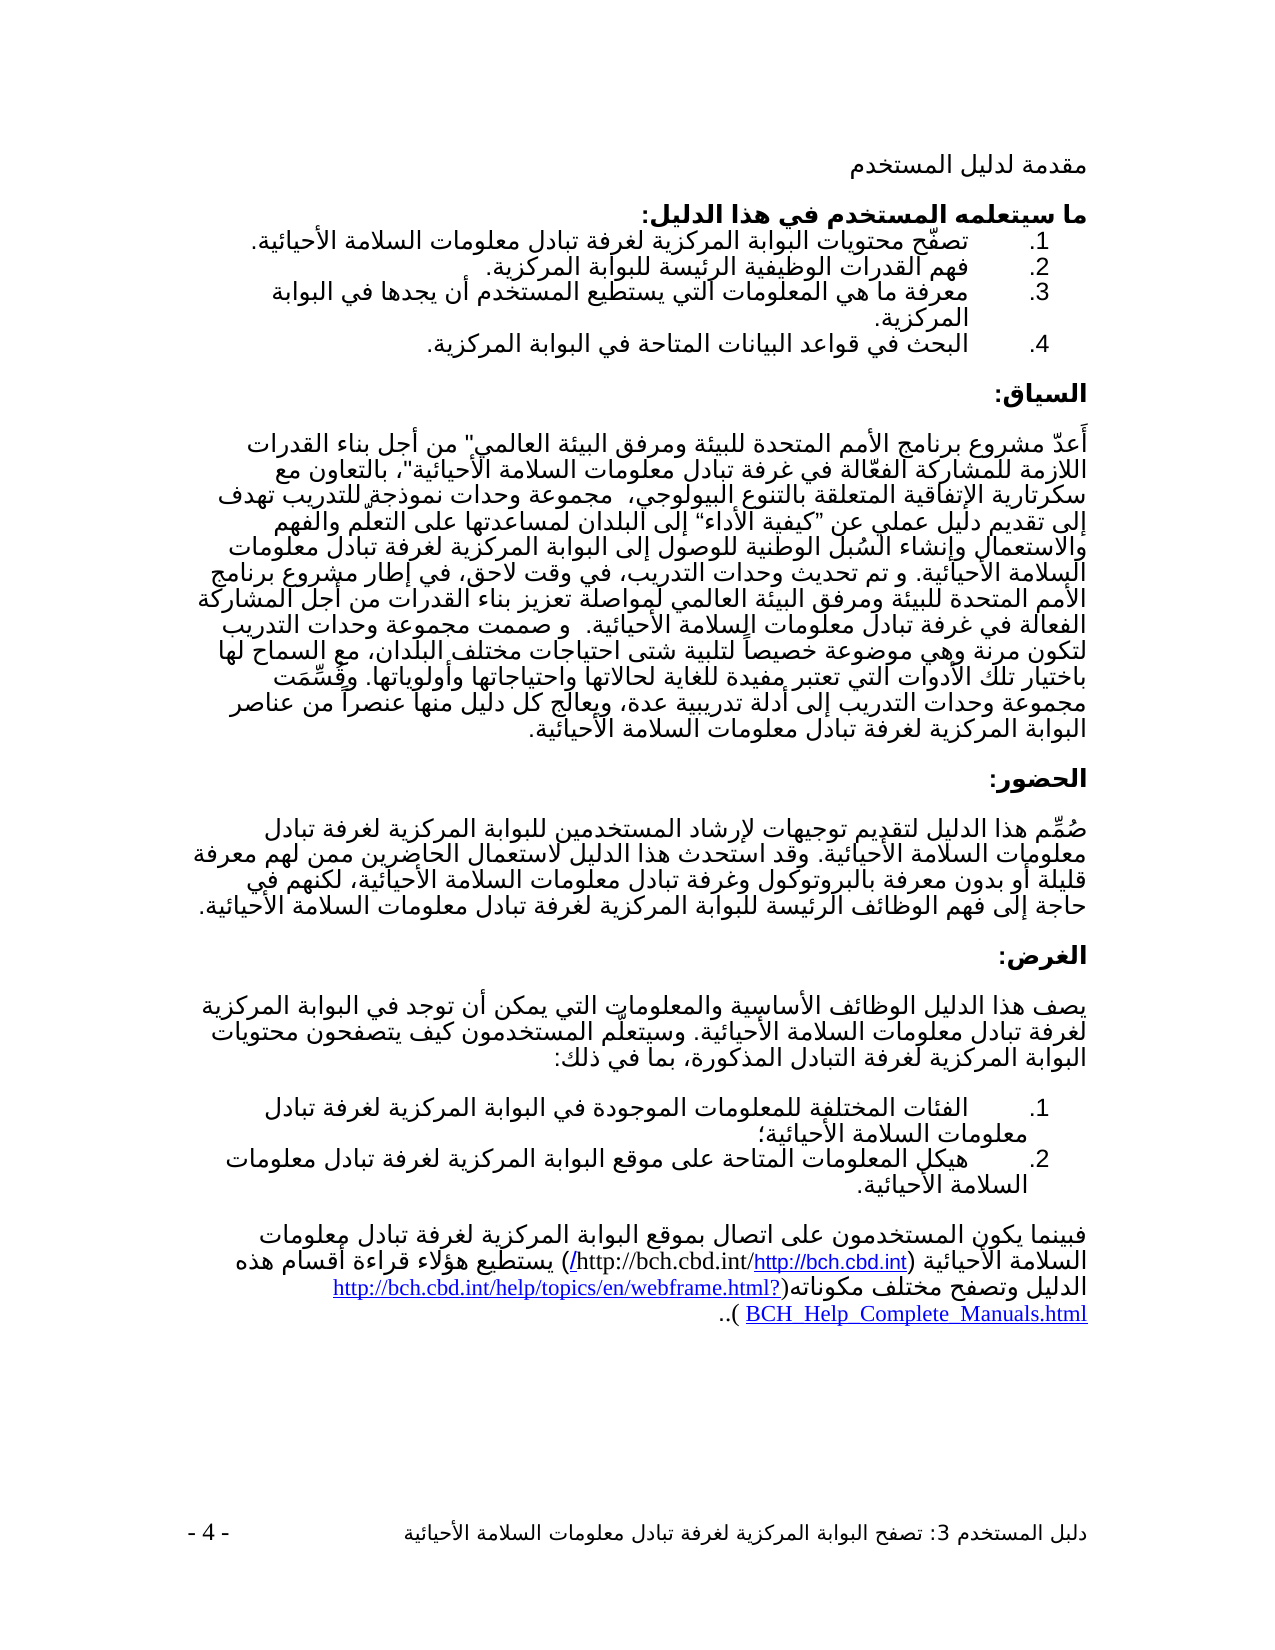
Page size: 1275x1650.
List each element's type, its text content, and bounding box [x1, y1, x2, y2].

text يصف هذا الدليل الوظائف الأساسية والمعلومات التي يمكن أن توجد في البوابة المركزية لغرفة تبادل معلومات السلامة الأحيائية. وسيتعلّم المستخدمون كيف يتصفحون محتويات البوابة المركزية لغرفة التبادل المذكورة، بما في ذلك: [187, 994, 1087, 1072]
text ما سيتعلمه المستخدم في هذا الدليل: [187, 203, 1087, 228]
text مقدمة لدليل المستخدم [187, 150, 1087, 179]
list معرفة ما هي المعلومات التي يستطيع المستخدم أن يجدها في البوابة المركزية. [187, 280, 1028, 332]
list البحث في قواعد البيانات المتاحة في البوابة المركزية. [187, 332, 1028, 358]
text الغرض: [187, 944, 1087, 970]
list تصفّح محتويات البوابة المركزية لغرفة تبادل معلومات السلامة الأحيائية. [187, 228, 1028, 254]
text صُمِّم هذا الدليل لتقديم توجيهات لإرشاد المستخدمين للبوابة المركزية لغرفة تبادل معلومات السلامة الأحيائية. وقد استحدث هذا الدليل لاستعمال الحاضرين ممن لهم معرفة قليلة أو بدون معرفة بالبروتوكول وغرفة تبادل معلومات السلامة الأحيائية، لكنهم في حاجة إلى فهم الوظائف الرئيسة للبوابة المركزية لغرفة تبادل معلومات السلامة الأحيائية. [187, 816, 1087, 920]
text السياق: [187, 382, 1087, 408]
text الحضور: [187, 767, 1087, 792]
list هيكل المعلومات المتاحة على موقع البوابة المركزية لغرفة تبادل معلومات السلامة الأحيائية. [187, 1147, 1028, 1199]
text أَعدّ مشروع برنامج الأمم المتحدة للبيئة ومرفق البيئة العالمي" من أجل بناء القدرات اللازمة للمشاركة الفعّالة في غرفة تبادل معلومات السلامة الأحيائية"، بالتعاون مع سكرتارية الإتفاقية المتعلقة بالتنوع البيولوجي، مجموعة وحدات نموذجة للتدريب تهدف إلى تقديم دليل عملي عن ”كيفية الأداء“ إلى البلدان لمساعدتها على التعلّم والفهم والاستعمال وإنشاء السُبل الوطنية للوصول إلى البوابة المركزية لغرفة تبادل معلومات السلامة الأحيائية. و تم تحديث وحدات التدريب، في وقت لاحق، في إطار مشروع برنامج الأمم المتحدة للبيئة ومرفق البيئة العالمي لمواصلة تعزيز بناء القدرات من أجل المشاركة الفعالة في غرفة تبادل معلومات السلامة الأحيائية. و صممت مجموعة وحدات التدريب لتكون مرنة وهي موضوعة خصيصاً لتلبية شتى احتياجات مختلف البلدان، مع السماح لها باختيار تلك الأدوات التي تعتبر مفيدة للغاية لحالاتها واحتياجاتها وأولوياتها. وقُسِّمَت مجموعة وحدات التدريب إلى أدلة تدريبية عدة، ويعالج كل دليل منها عنصراً من عناصر البوابة المركزية لغرفة تبادل معلومات السلامة الأحيائية. [187, 432, 1087, 743]
list الفئات المختلفة للمعلومات الموجودة في البوابة المركزية لغرفة تبادل معلومات السلامة الأحيائية؛ [187, 1096, 1028, 1147]
list فهم القدرات الوظيفية الرئيسة للبوابة المركزية. [187, 254, 1028, 280]
text فبينما يكون المستخدمون على اتصال بموقع البوابة المركزية لغرفة تبادل معلومات السلامة الأحيائية (http://bch.cbd.int/) يستطيع هؤلاء قراءة أقسام هذه الدليل وتصفح مختلف مكوناته(http://bch.cbd.int/help/topics/en/webframe.html?BCH_Help_Complete_Manuals.html ).. [187, 1223, 1087, 1327]
